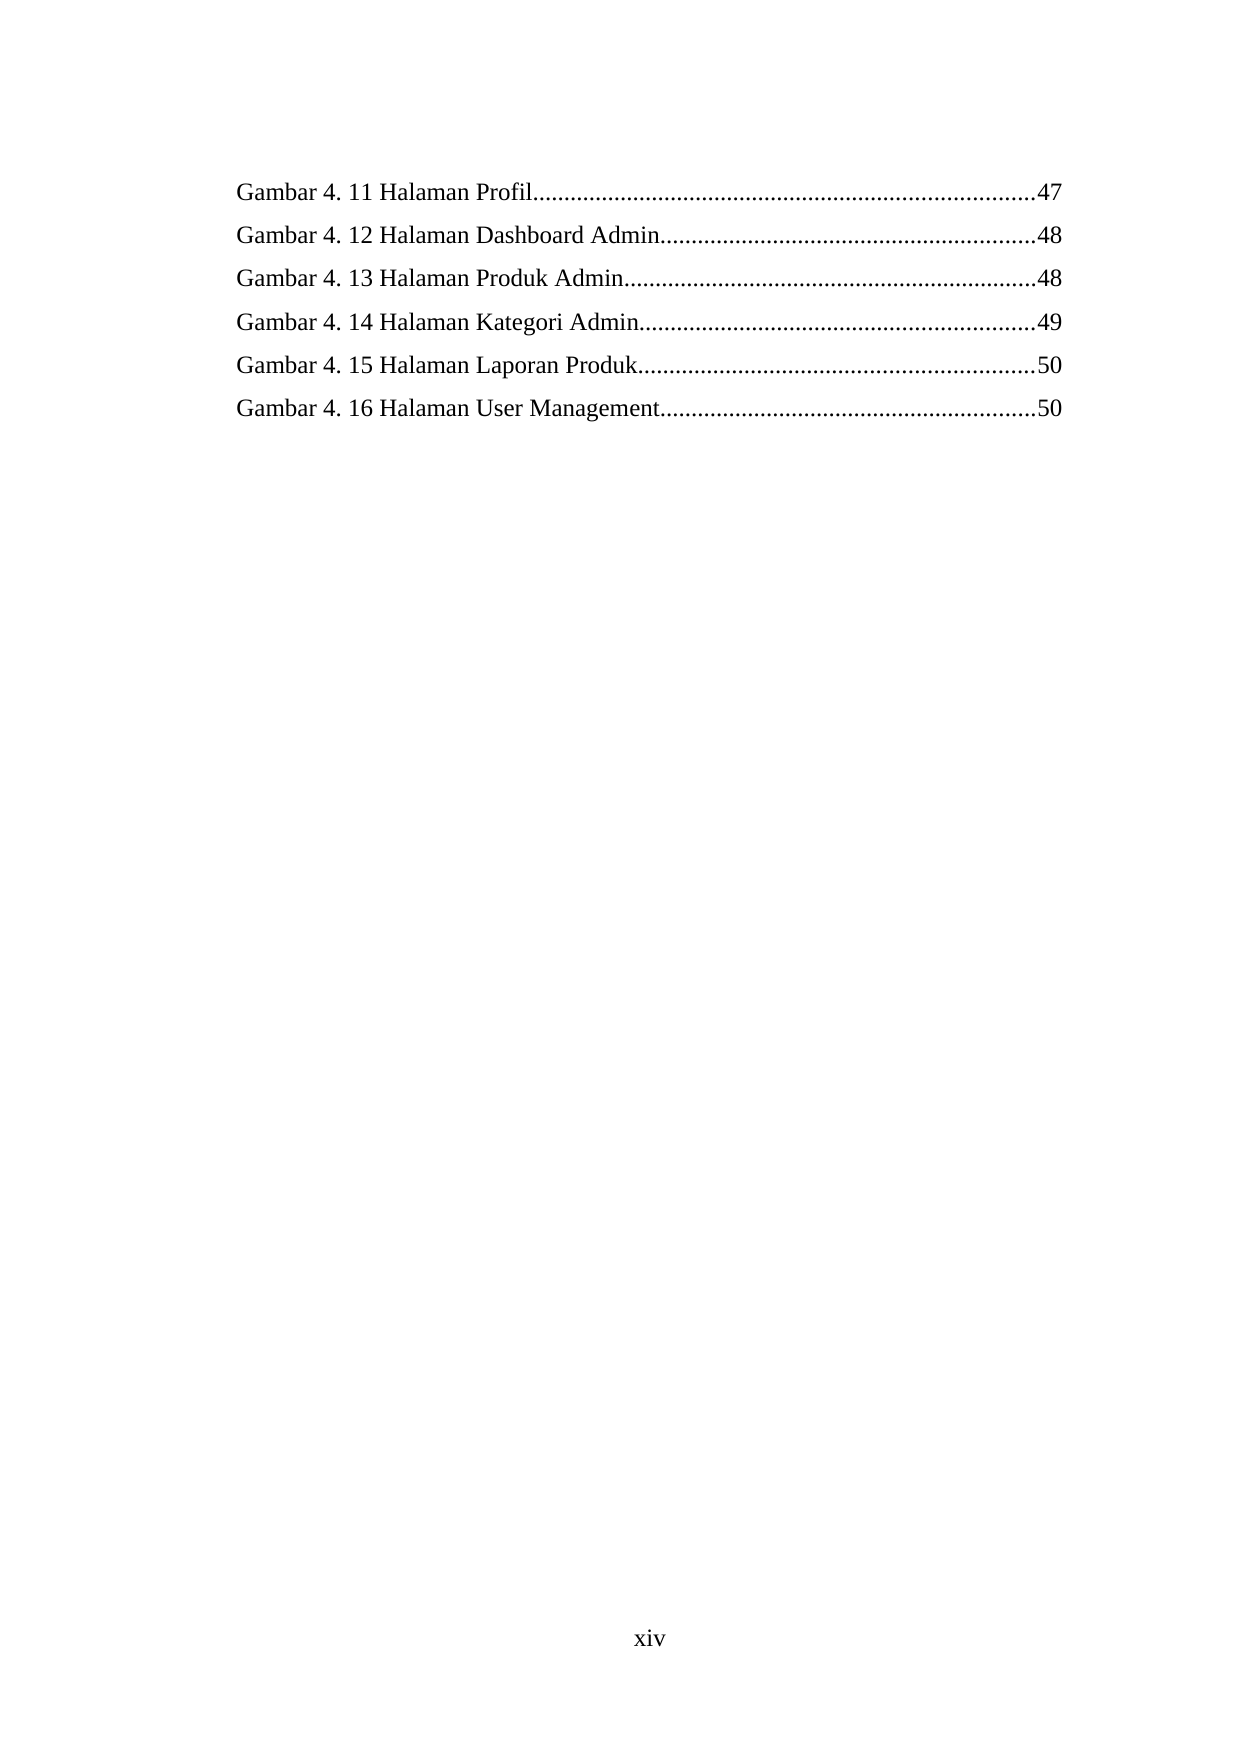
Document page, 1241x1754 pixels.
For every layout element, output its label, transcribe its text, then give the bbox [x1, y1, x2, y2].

text Gambar 4. 16 Halaman User Management 50 [236, 393, 1063, 422]
text Gambar 4. 12 Halaman Dashboard Admin 48 [236, 220, 1063, 249]
text Gambar 4. 15 Halaman Laporan Produk 50 [236, 350, 1063, 378]
text Gambar 4. 13 Halaman Produk Admin 48 [236, 263, 1063, 292]
text Gambar 4. 11 Halaman Profil 47 [236, 177, 1063, 206]
text Gambar 4. 14 Halaman Kategori Admin 49 [236, 307, 1063, 335]
